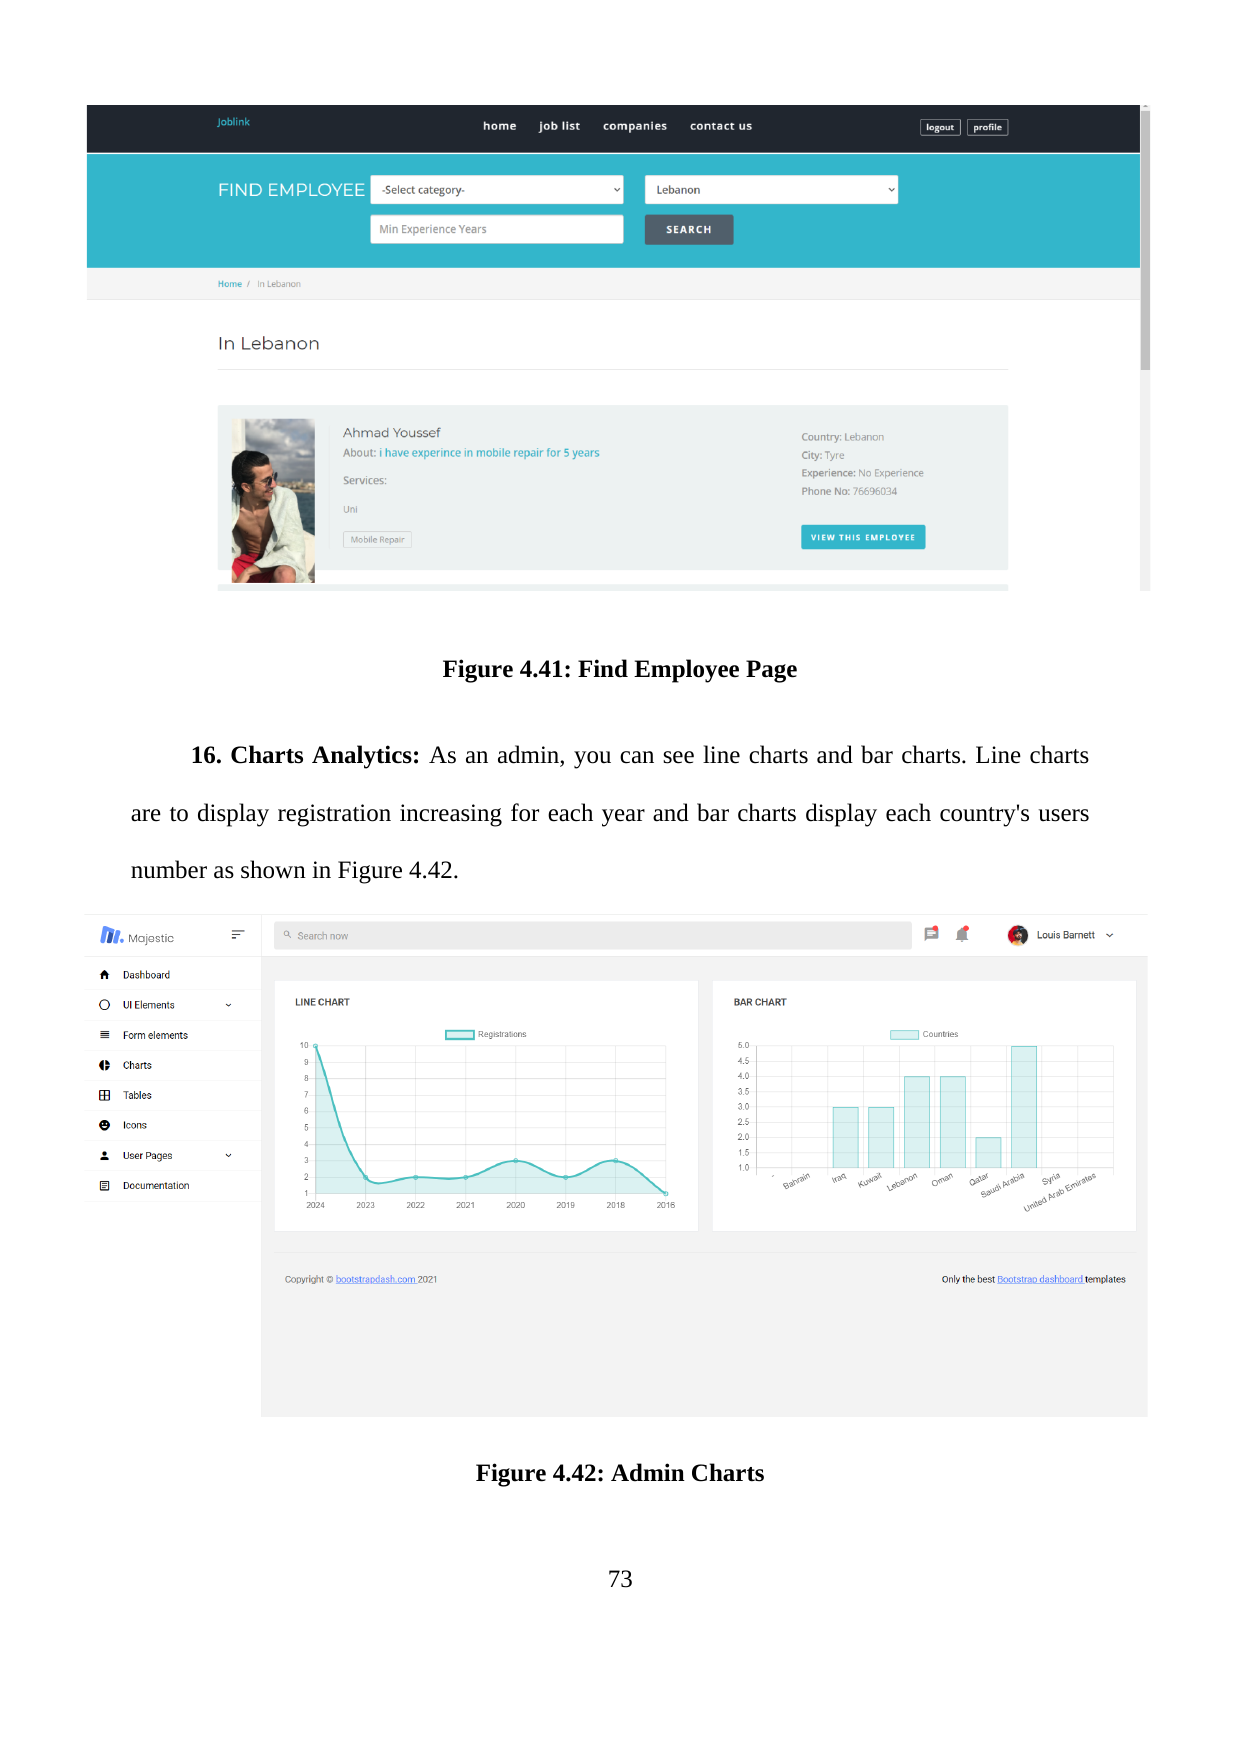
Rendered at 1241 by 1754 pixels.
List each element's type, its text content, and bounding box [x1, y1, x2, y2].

picture [84, 912, 1148, 1417]
picture [86, 105, 1151, 591]
